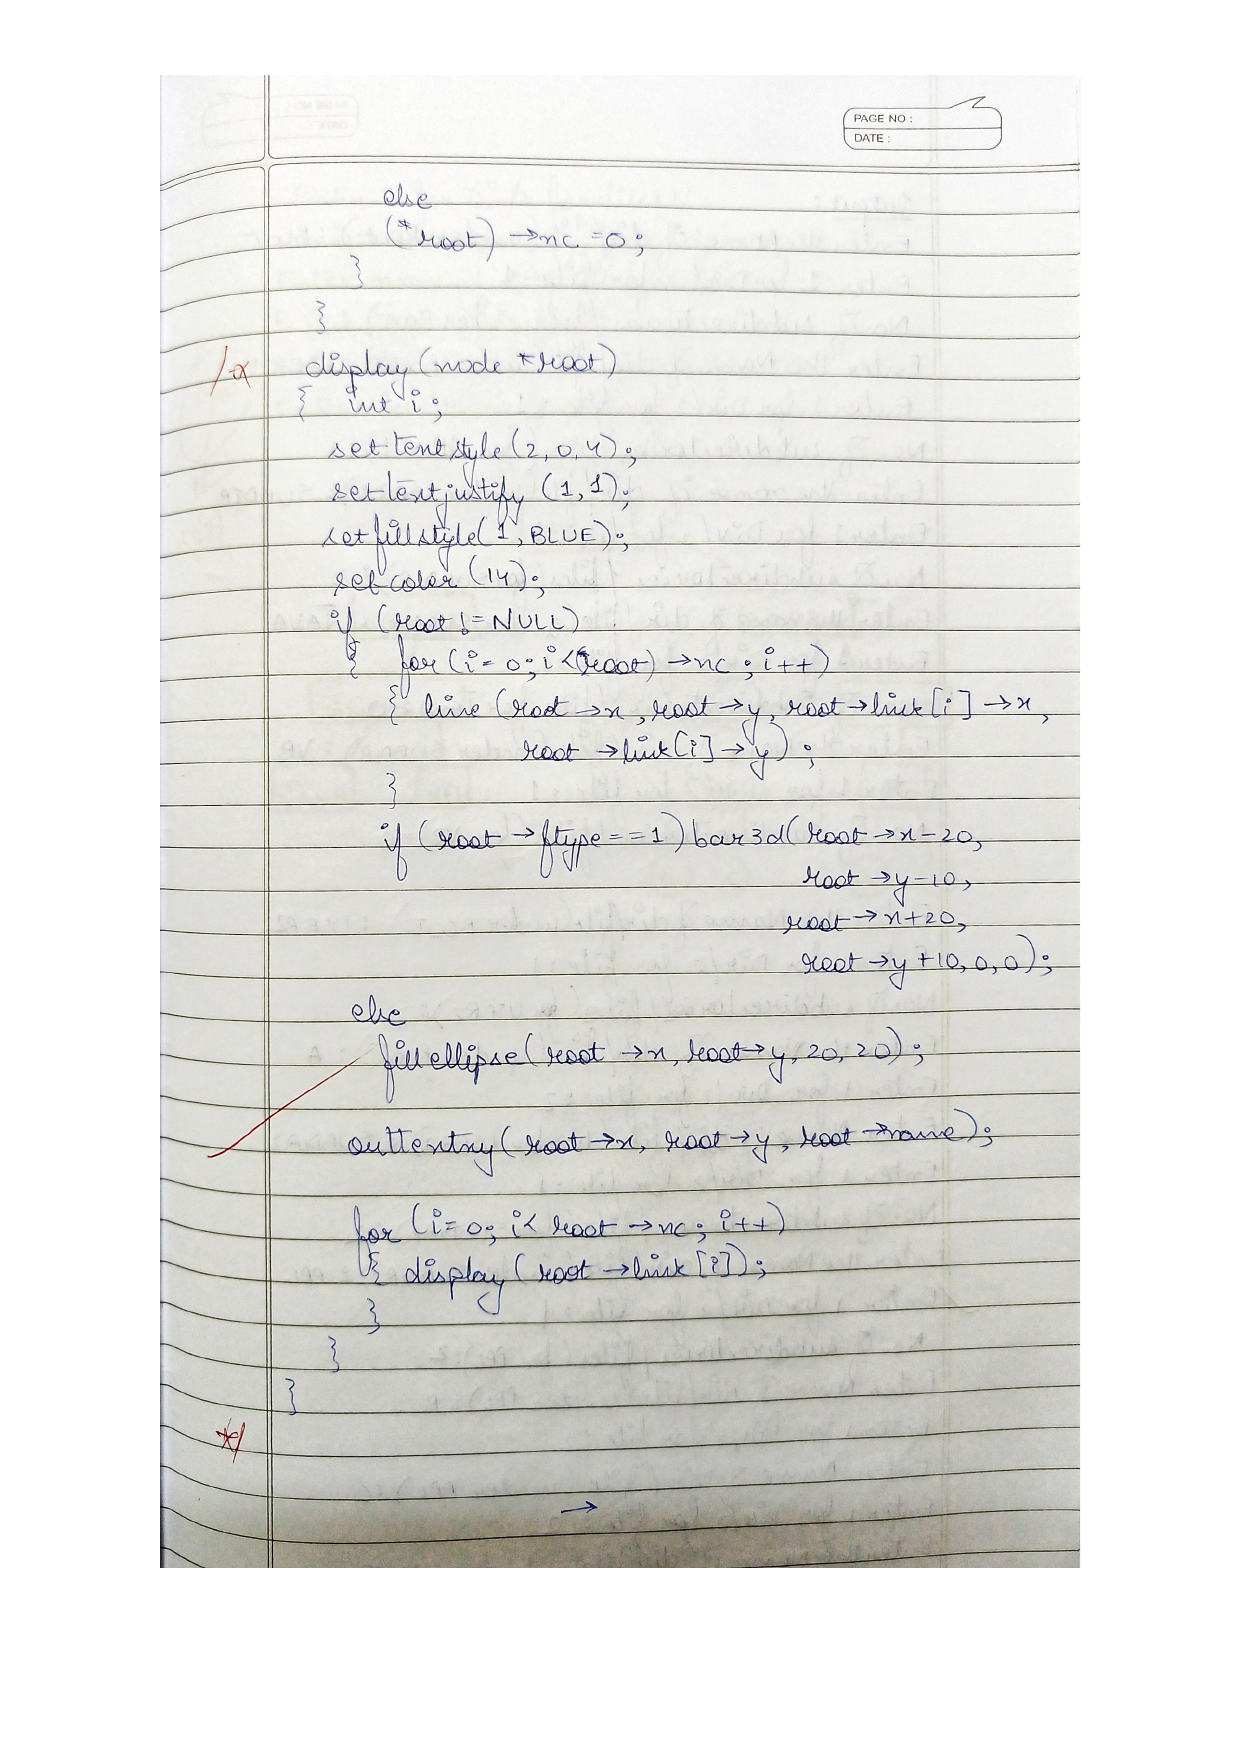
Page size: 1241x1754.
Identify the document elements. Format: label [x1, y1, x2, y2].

picture [160, 75, 1081, 1568]
